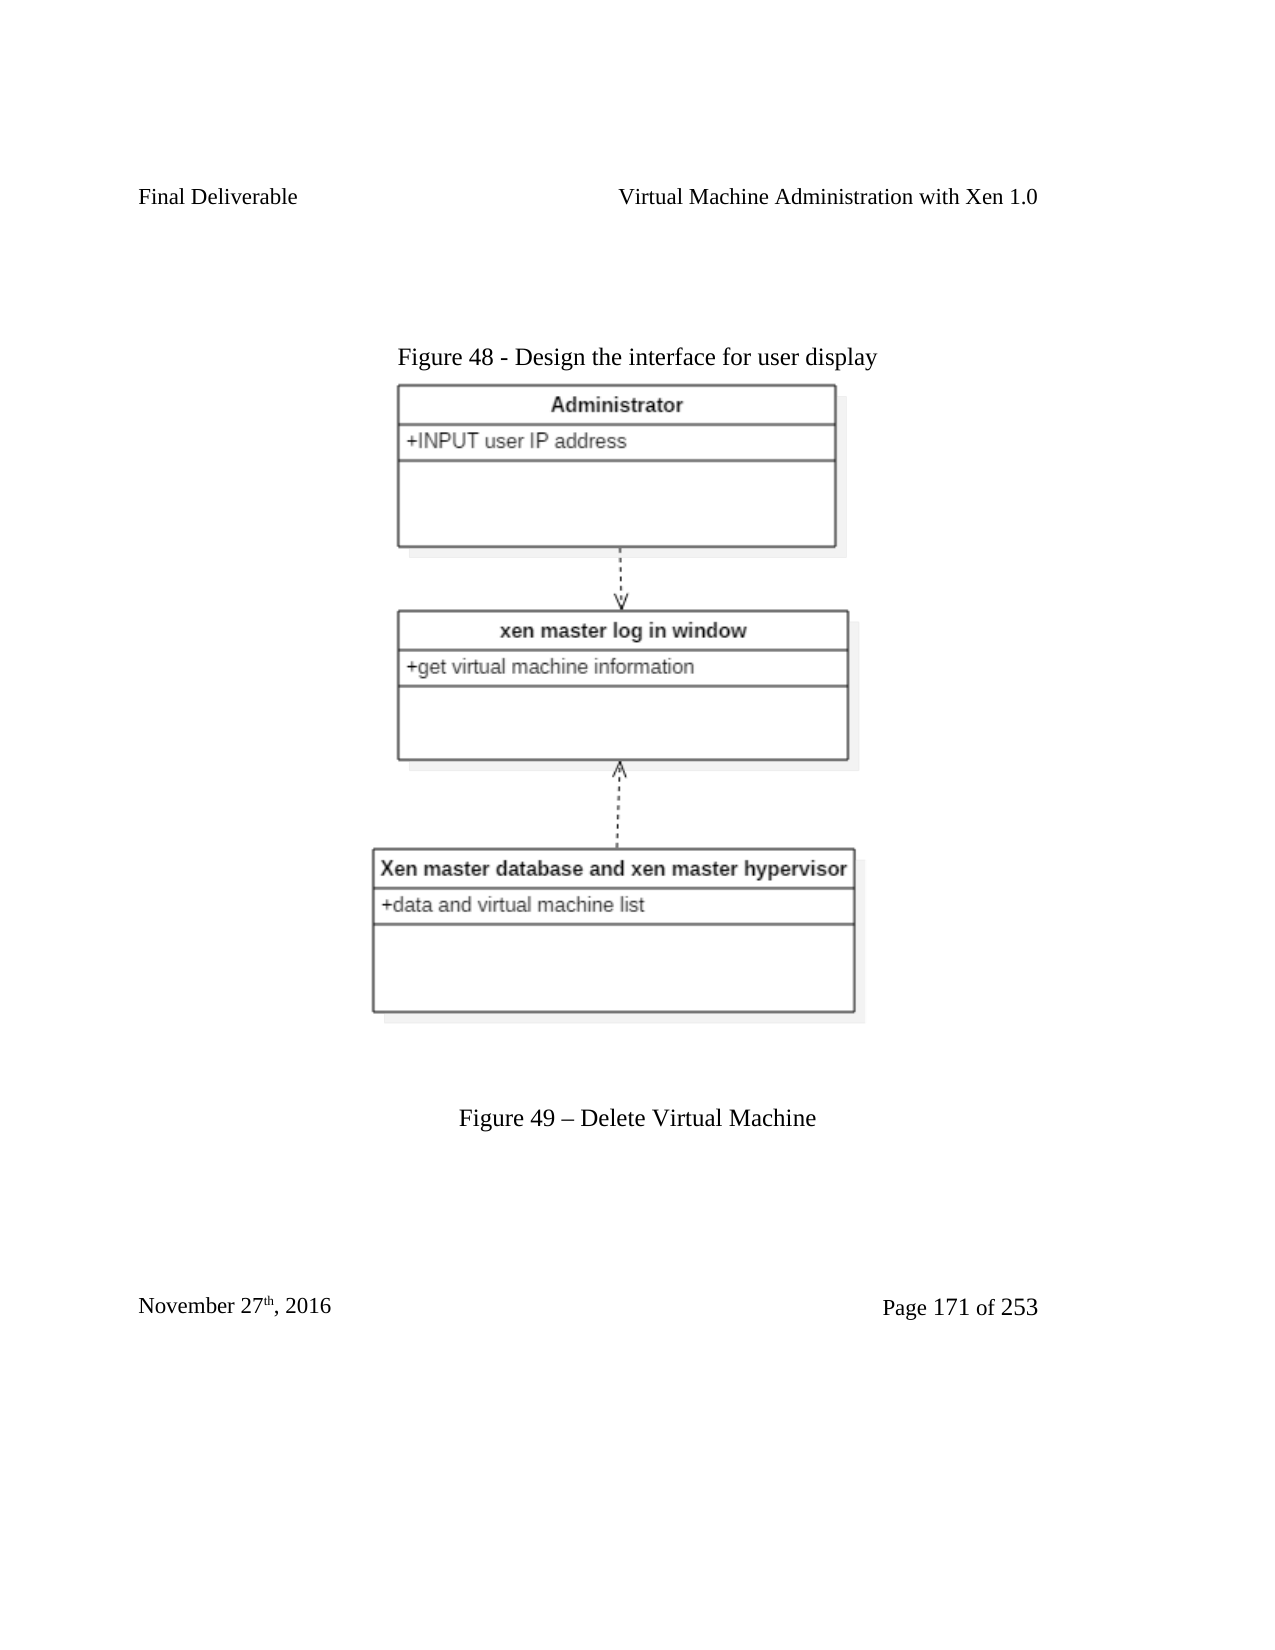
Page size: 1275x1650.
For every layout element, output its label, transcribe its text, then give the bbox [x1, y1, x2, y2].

picture [358, 370, 917, 1075]
text Figure 49 – Delete Virtual Machine [150, 1103, 1125, 1132]
text Figure 48 - Design the interface for user display [150, 342, 1125, 371]
